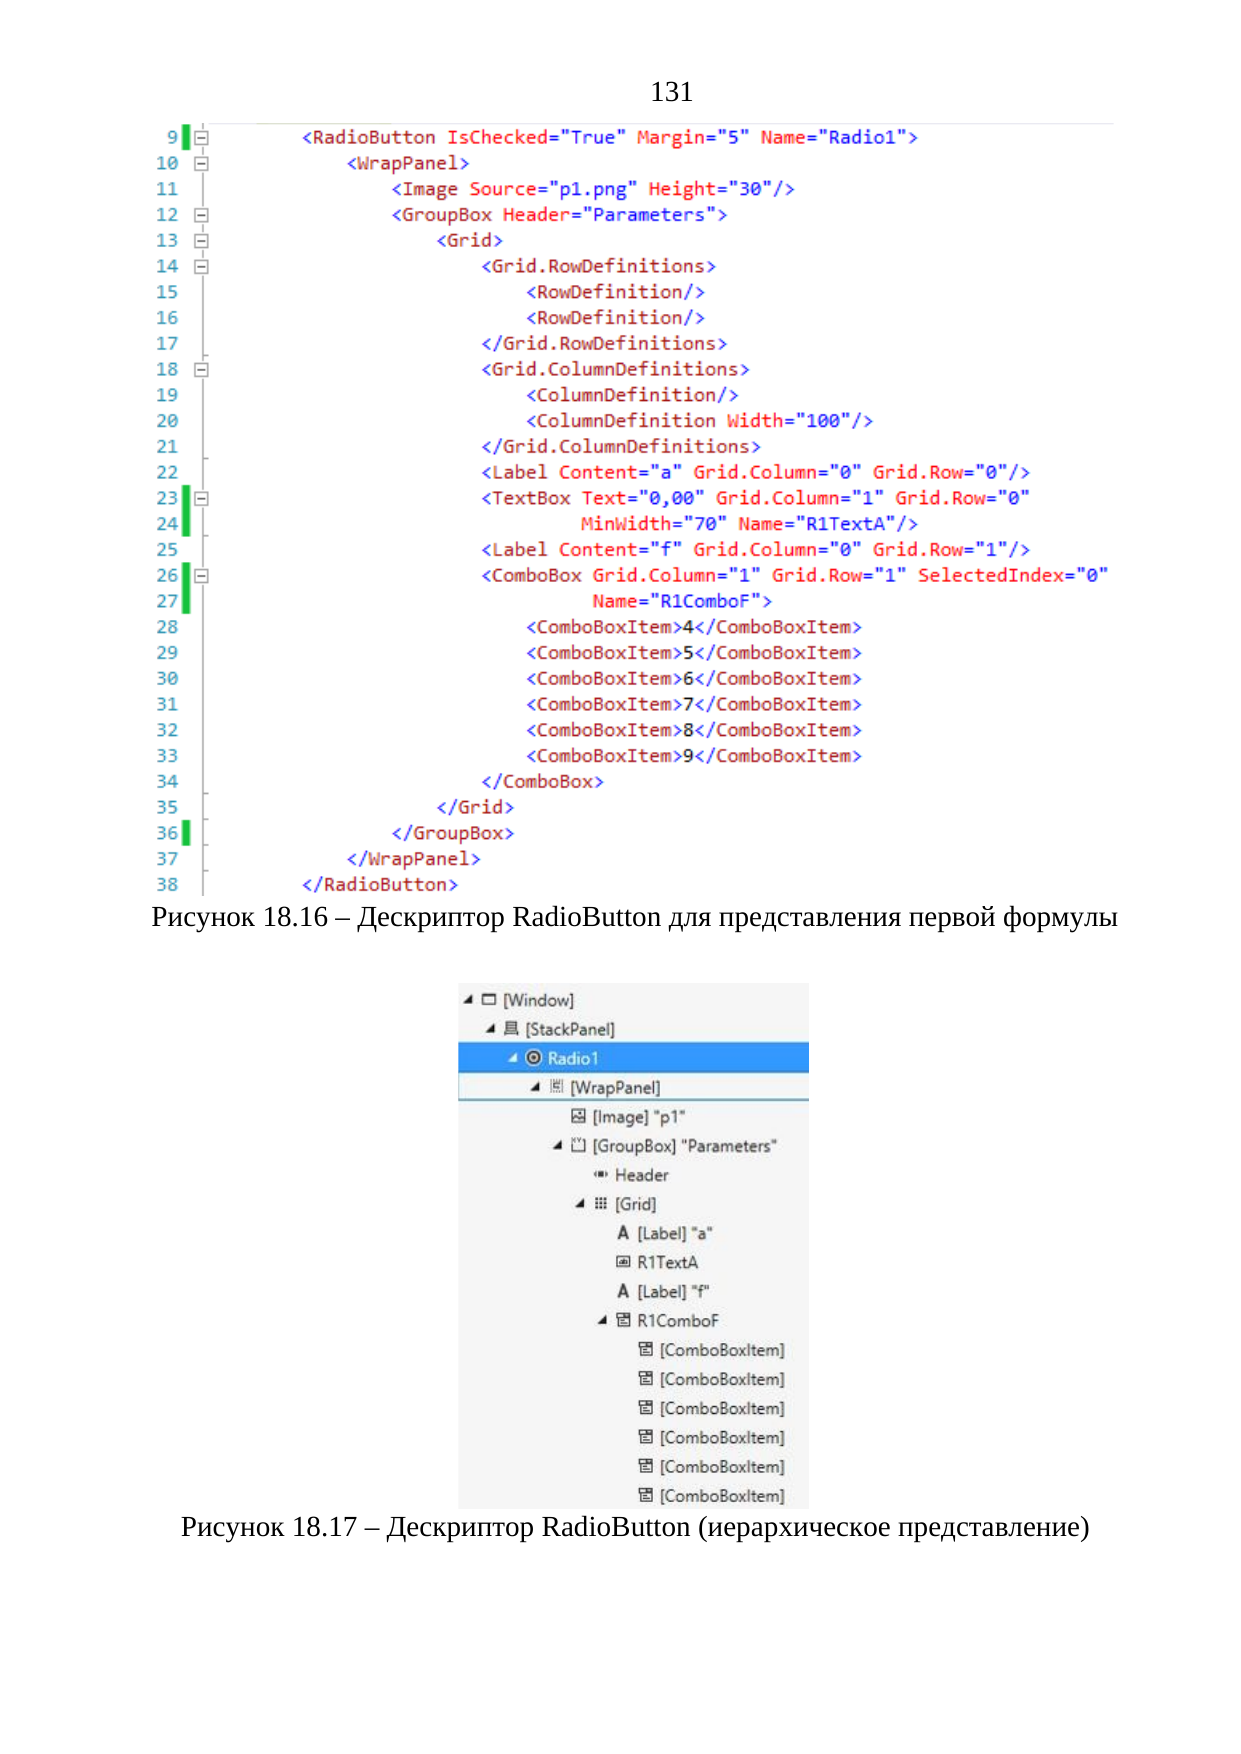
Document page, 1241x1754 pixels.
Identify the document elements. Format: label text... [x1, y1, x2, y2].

picture [156, 123, 1114, 896]
text Рисунок 18.16 – Дескриптор RadioButton для представления первой формулы [143, 899, 1126, 932]
picture [458, 983, 809, 1509]
